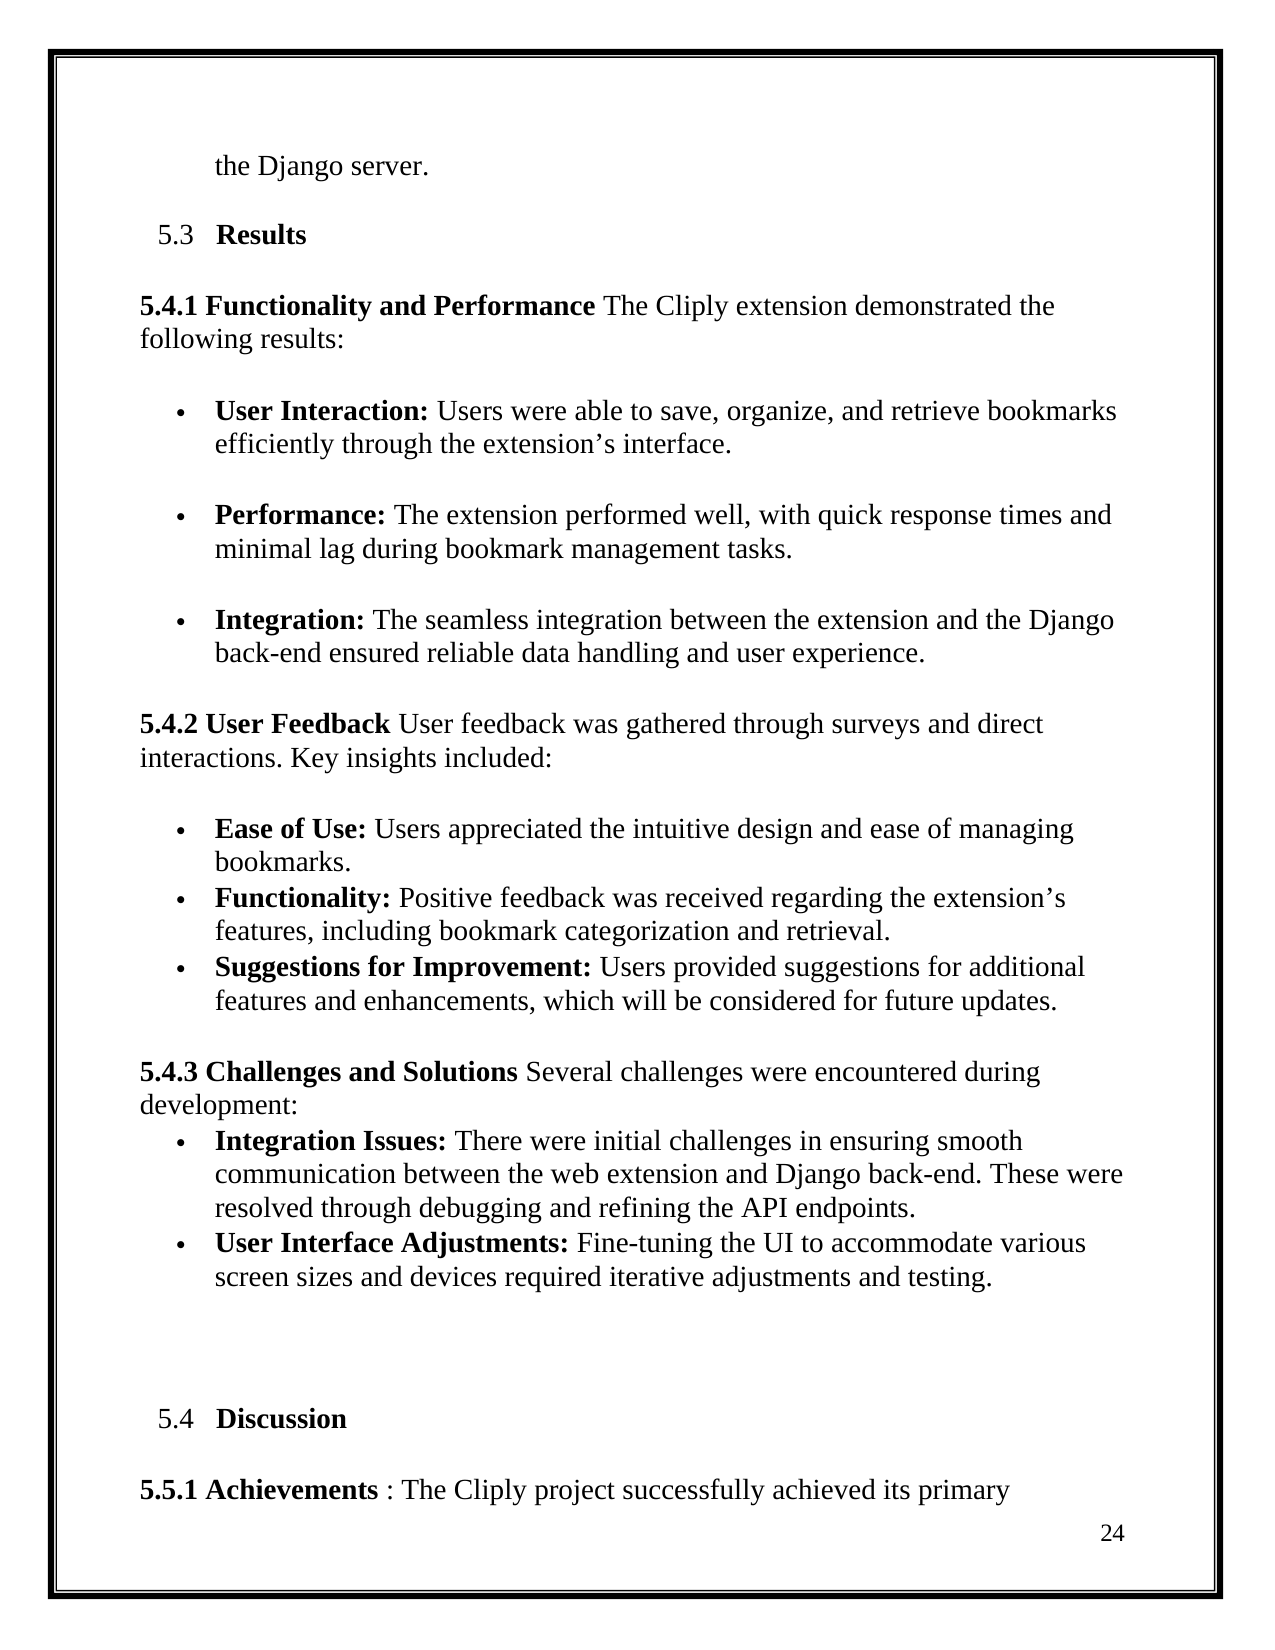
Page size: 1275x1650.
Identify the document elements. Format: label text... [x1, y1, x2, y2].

list Ease of Use: Users appreciated the intuitive design and ease of managing bookmarks. [177, 811, 1142, 878]
list Performance: The extension performed well, with quick response times and minimal lag during bookmark management tasks. [177, 497, 1142, 564]
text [139, 1472, 1142, 1506]
list Integration Issues: There were initial challenges in ensuring smooth communication between the web extension and Django back-end. These were resolved through debugging and refining the API endpoints. [177, 1123, 1142, 1223]
list Results [157, 217, 1142, 251]
list Discussion [157, 1401, 1142, 1434]
text 5.4.3 Challenges and Solutions Several challenges were encountered during development: [139, 1054, 1142, 1121]
list Functionality: Positive feedback was received regarding the extension’s features, including bookmark categorization and retrieval. [177, 880, 1142, 947]
text 5.4.1 Functionality and Performance The Cliply extension demonstrated the following results: [139, 288, 1142, 355]
list User Interface Adjustments: Fine-tuning the UI to accommodate various screen sizes and devices required iterative adjustments and testing. [177, 1225, 1142, 1292]
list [177, 148, 1142, 181]
list User Interaction: Users were able to save, organize, and retrieve bookmarks efficiently through the extension’s interface. [177, 393, 1142, 460]
list Integration: The seamless integration between the extension and the Django back-end ensured reliable data handling and user experience. [177, 602, 1142, 669]
list Suggestions for Improvement: Users provided suggestions for additional features and enhancements, which will be considered for future updates. [177, 949, 1142, 1016]
text 5.4.2 User Feedback User feedback was gathered through surveys and direct interactions. Key insights included: [139, 706, 1142, 773]
